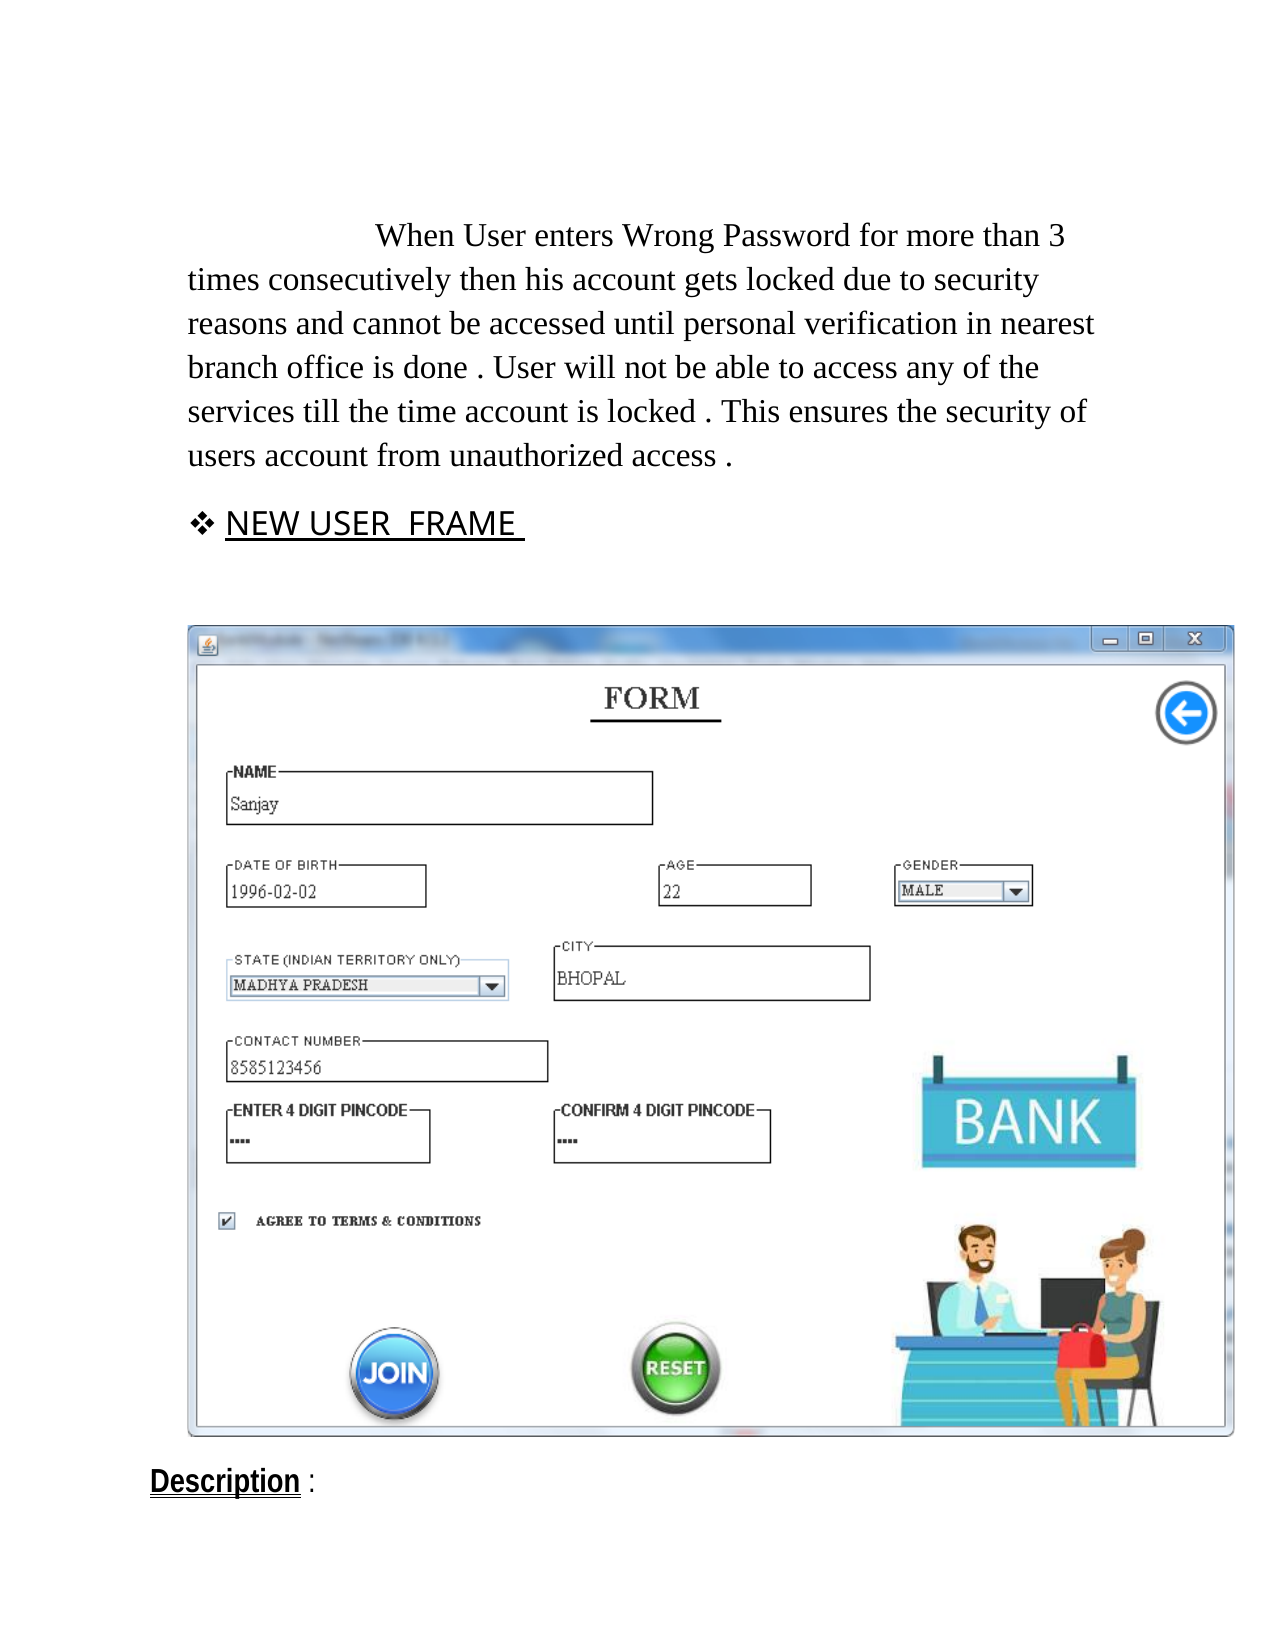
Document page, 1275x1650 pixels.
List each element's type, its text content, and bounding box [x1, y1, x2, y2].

text Description : [150, 1461, 1125, 1499]
picture [187, 625, 1235, 1437]
text When User enters Wrong Password for more than 3 times consecutively then his account gets locked due to security reasons and cannot be accessed until personal verification in nearest branch office is done . User will not be able to access any of the services till the time account is locked . This ensures the security of users account from unauthorized access . [187, 215, 1125, 473]
list NEW USER FRAME [187, 500, 1125, 545]
